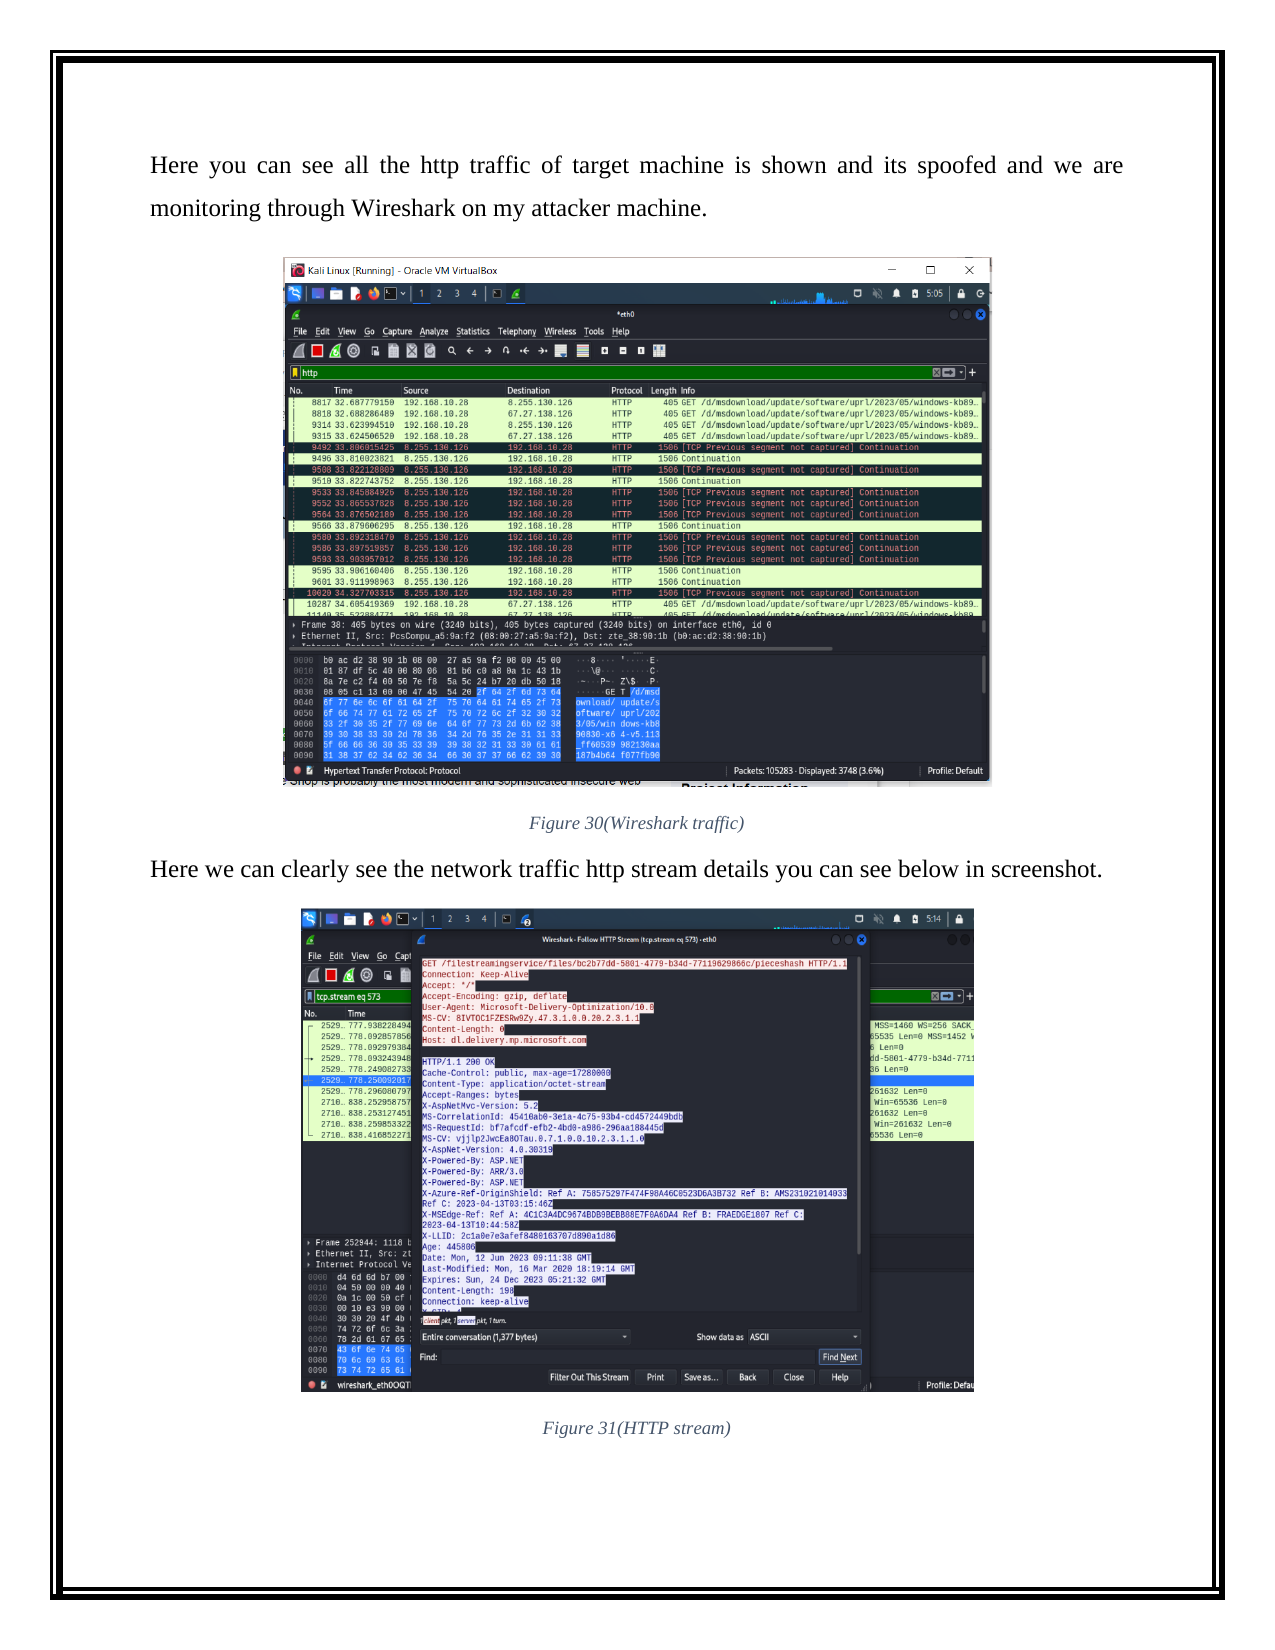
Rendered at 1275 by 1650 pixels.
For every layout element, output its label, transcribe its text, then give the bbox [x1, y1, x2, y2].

text Figure 30(Wireshark traffic) [150, 812, 1125, 833]
picture [301, 908, 974, 1392]
picture [283, 257, 993, 787]
text Here you can see all the http traffic of target machine is shown and its spoofed and we are monitoring through Wireshark on my attacker machine. [150, 150, 1125, 222]
text Figure 31(HTTP stream) [150, 1417, 1125, 1438]
text Here we can clearly see the network traffic http stream details you can see below in screenshot. [150, 854, 1125, 883]
